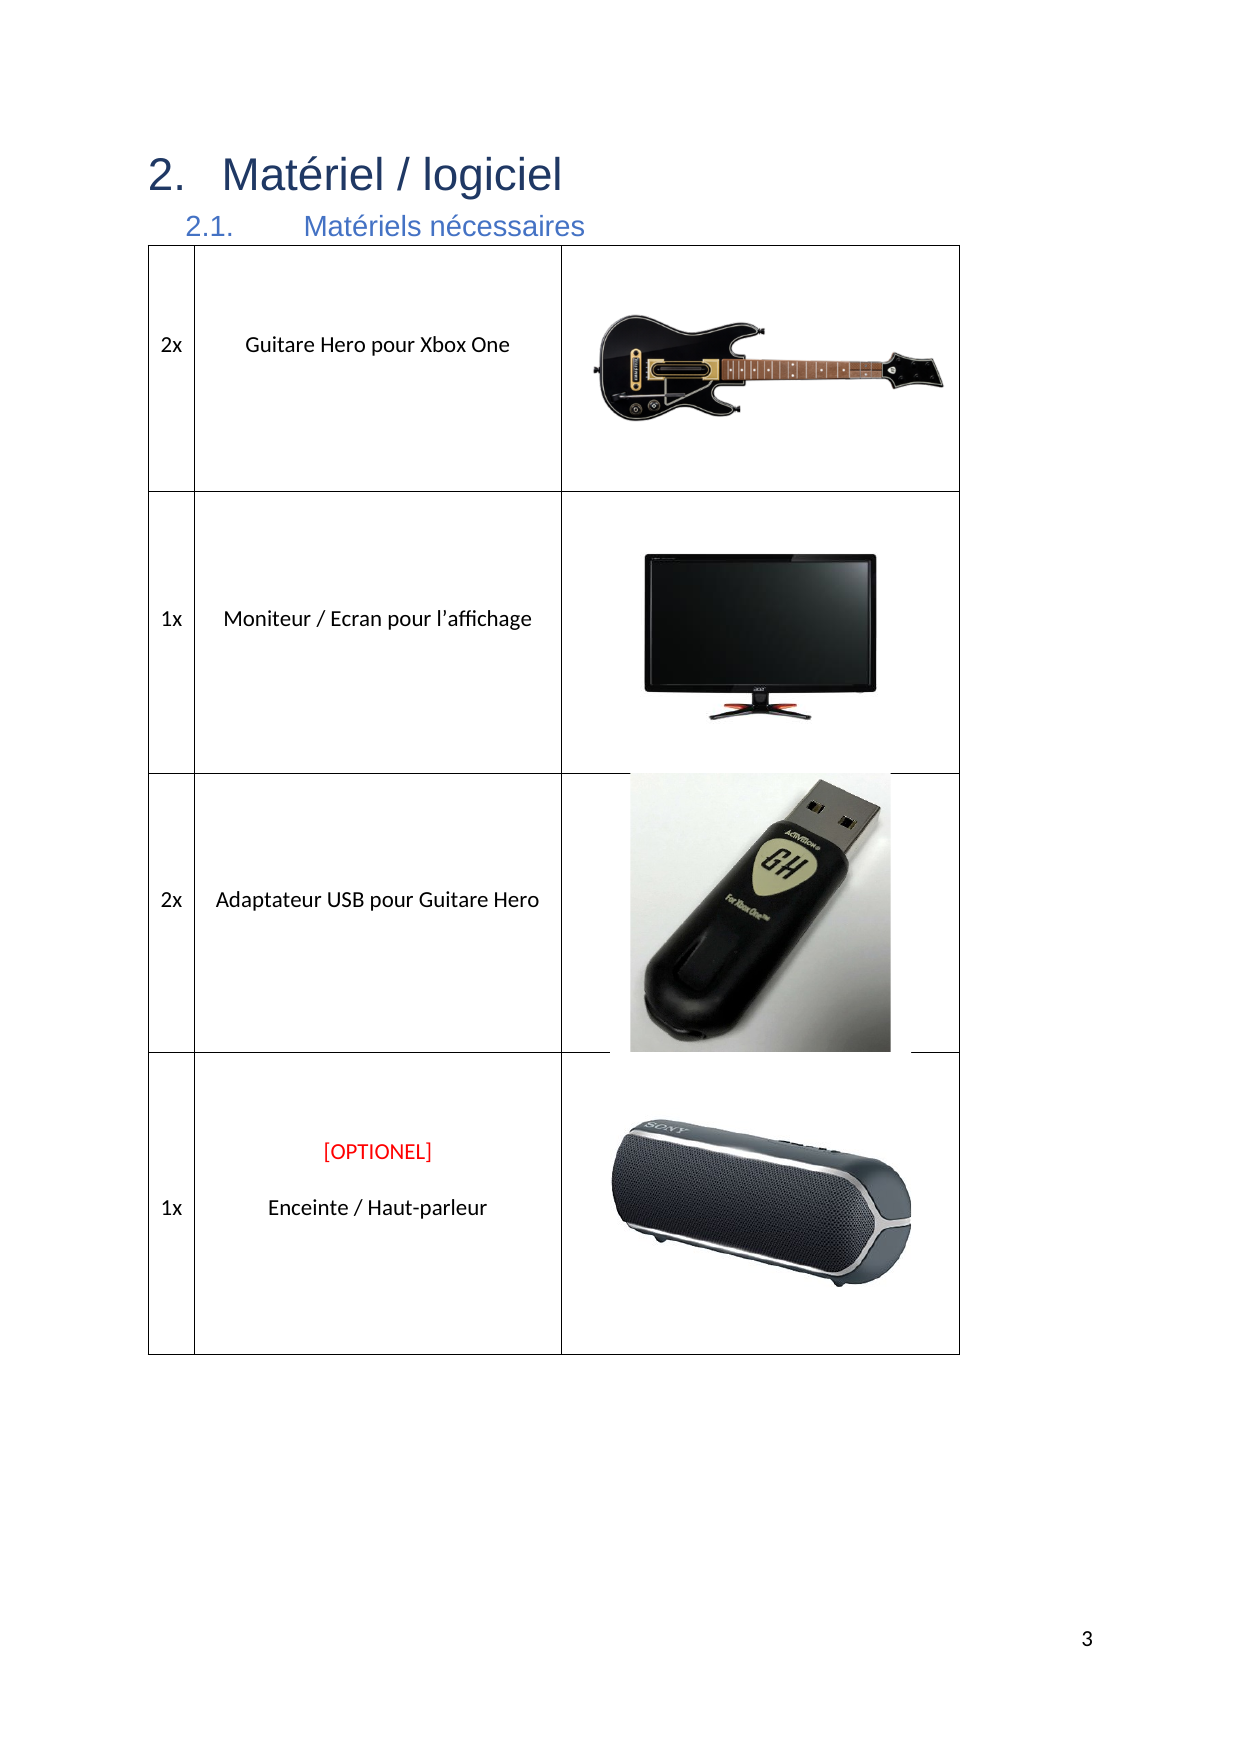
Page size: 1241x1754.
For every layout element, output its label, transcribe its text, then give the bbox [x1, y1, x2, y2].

picture [620, 492, 901, 1052]
table_header 2x [149, 246, 194, 491]
table_cell Adaptateur USB pour Guitare Hero [195, 774, 561, 1052]
table_cell [901, 492, 959, 772]
table_cell [912, 1053, 959, 1354]
table_cell [562, 774, 630, 1052]
table_cell Moniteur / Ecran pour l’affichage [195, 492, 561, 772]
table_cell [891, 774, 959, 1052]
table_cell [OPTIONEL] Enceinte / Haut-parleur [195, 1053, 561, 1354]
table_cell [562, 492, 620, 772]
table_cell [562, 1053, 610, 1354]
subtitle Matériels nécessaires [185, 209, 1093, 242]
picture [585, 248, 951, 491]
table_header [562, 246, 959, 491]
subtitle Matériel / logiciel [148, 148, 1093, 200]
table_header Guitare Hero pour Xbox One [195, 246, 561, 491]
table_cell 2x [149, 774, 194, 1052]
table_cell 1x [149, 492, 194, 772]
table_cell 1x [149, 1053, 194, 1354]
